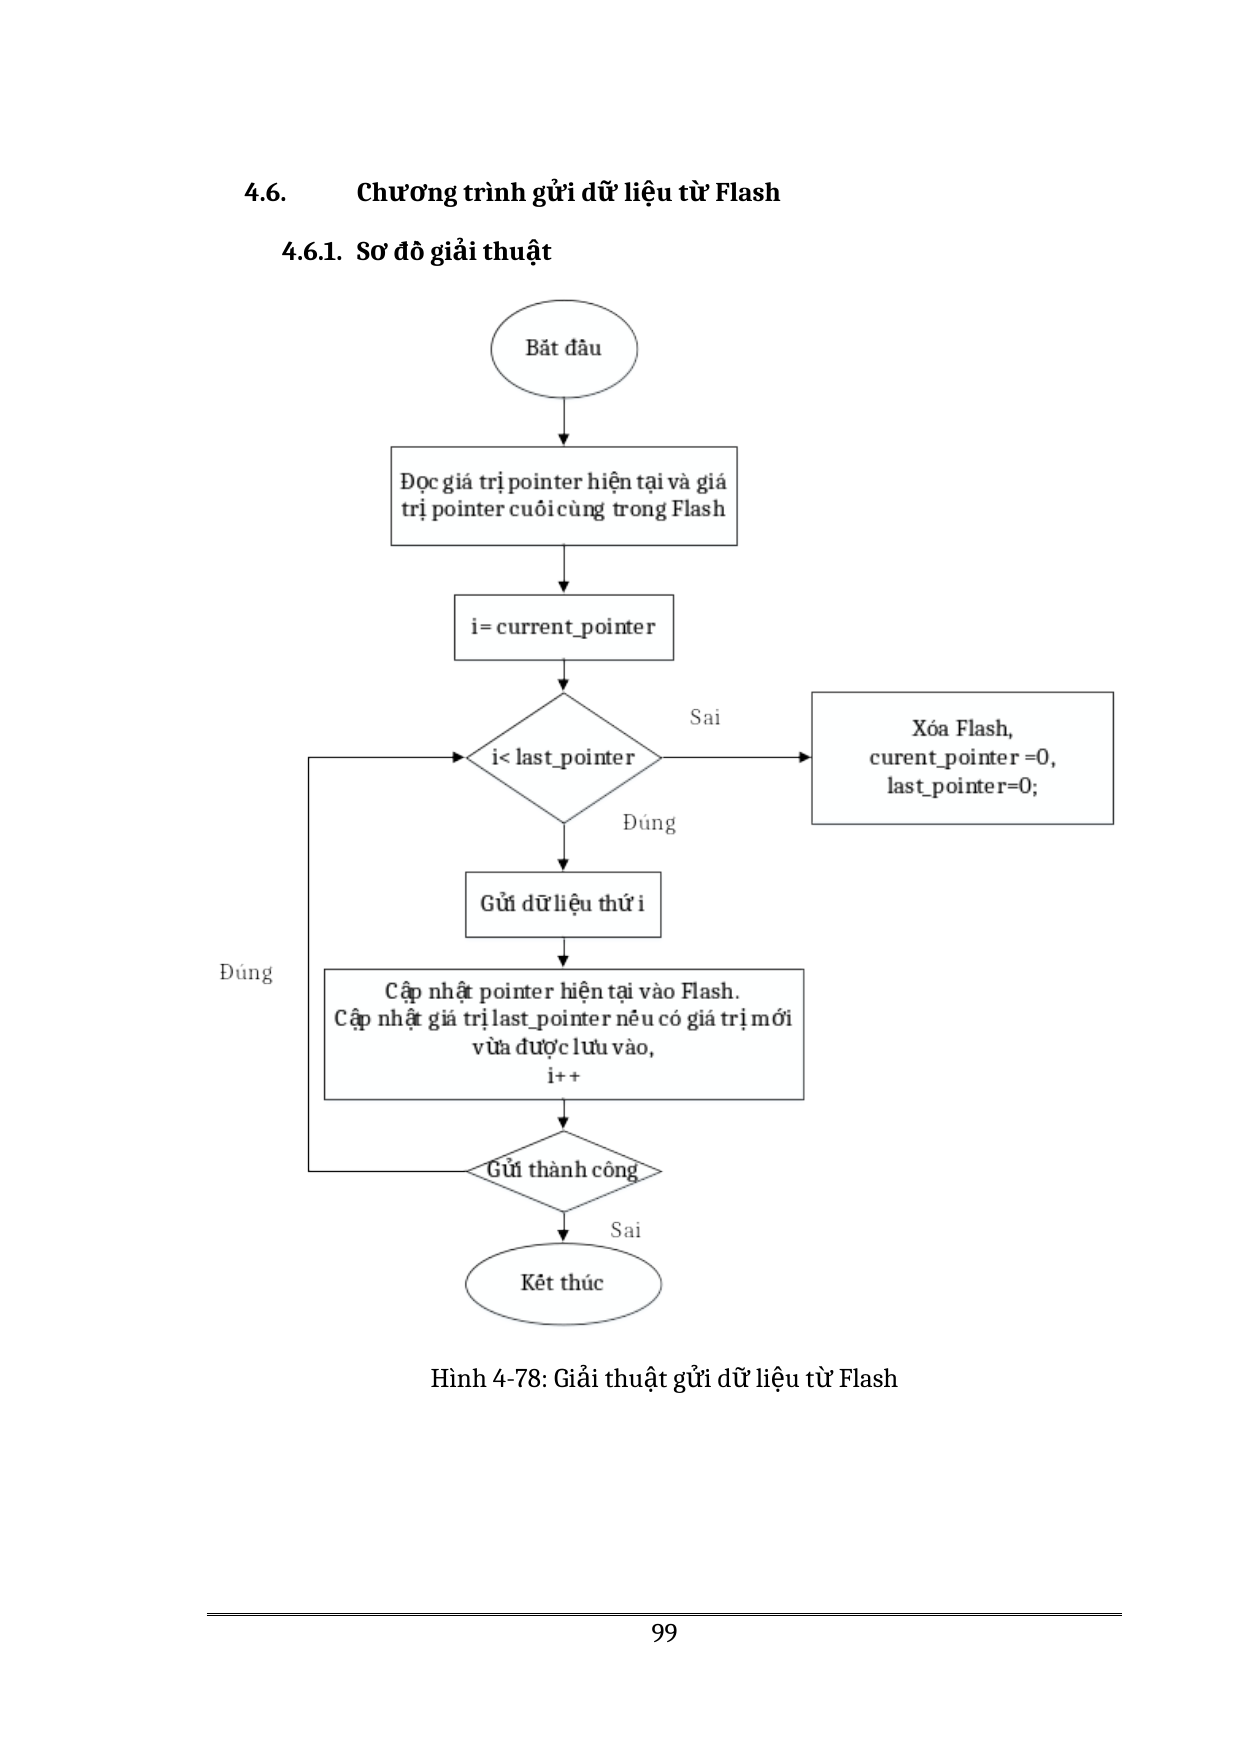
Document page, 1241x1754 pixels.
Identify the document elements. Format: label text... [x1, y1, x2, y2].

subtitle Chương trình gửi dữ liệu từ Flash [244, 177, 1122, 208]
subtitle Sơ đồ giải thuật [282, 236, 1122, 267]
